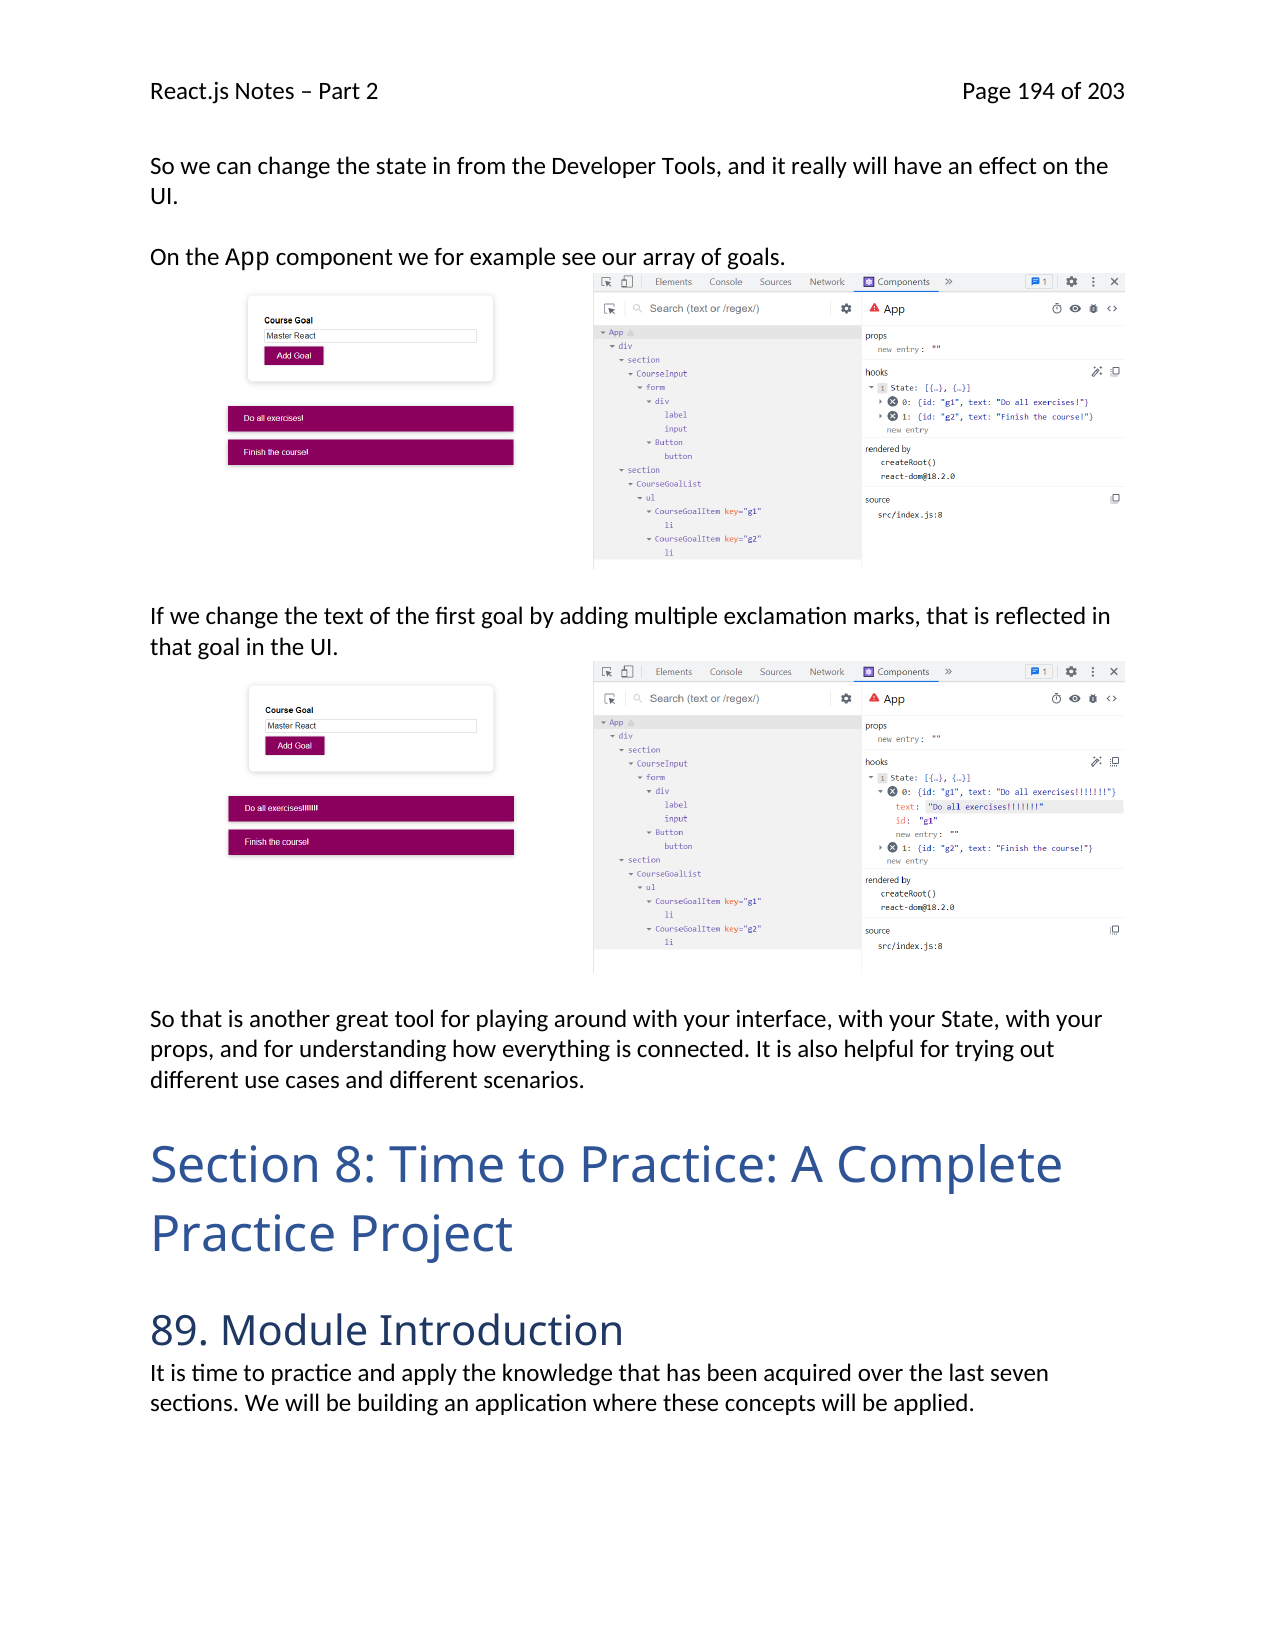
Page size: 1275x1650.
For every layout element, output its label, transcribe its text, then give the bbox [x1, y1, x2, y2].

text So that is another great tool for playing around with your interface, with your State, with your props, and for understanding how everything is connected. It is also helpful for trying out different use cases and different scenarios. [150, 1003, 1125, 1095]
text If we change the text of the first goal by adding multiple exclamation marks, that is reflected in that goal in the UI. [150, 600, 1125, 661]
picture [150, 273, 1125, 570]
picture [150, 661, 1125, 973]
text It is time to practice and apply the knowledge that has been acquired over the last seven sections. We will be building an application where these concepts will be applied. [150, 1357, 1125, 1418]
subtitle 89. Module Introduction [150, 1300, 1125, 1357]
subtitle Section 8: Time to Practice: A Complete Practice Project [150, 1129, 1125, 1266]
text So we can change the state in from the Developer Tools, and it really will have an effect on the UI. [150, 150, 1125, 211]
text On the App component we for example see our array of goals. [150, 242, 1125, 273]
